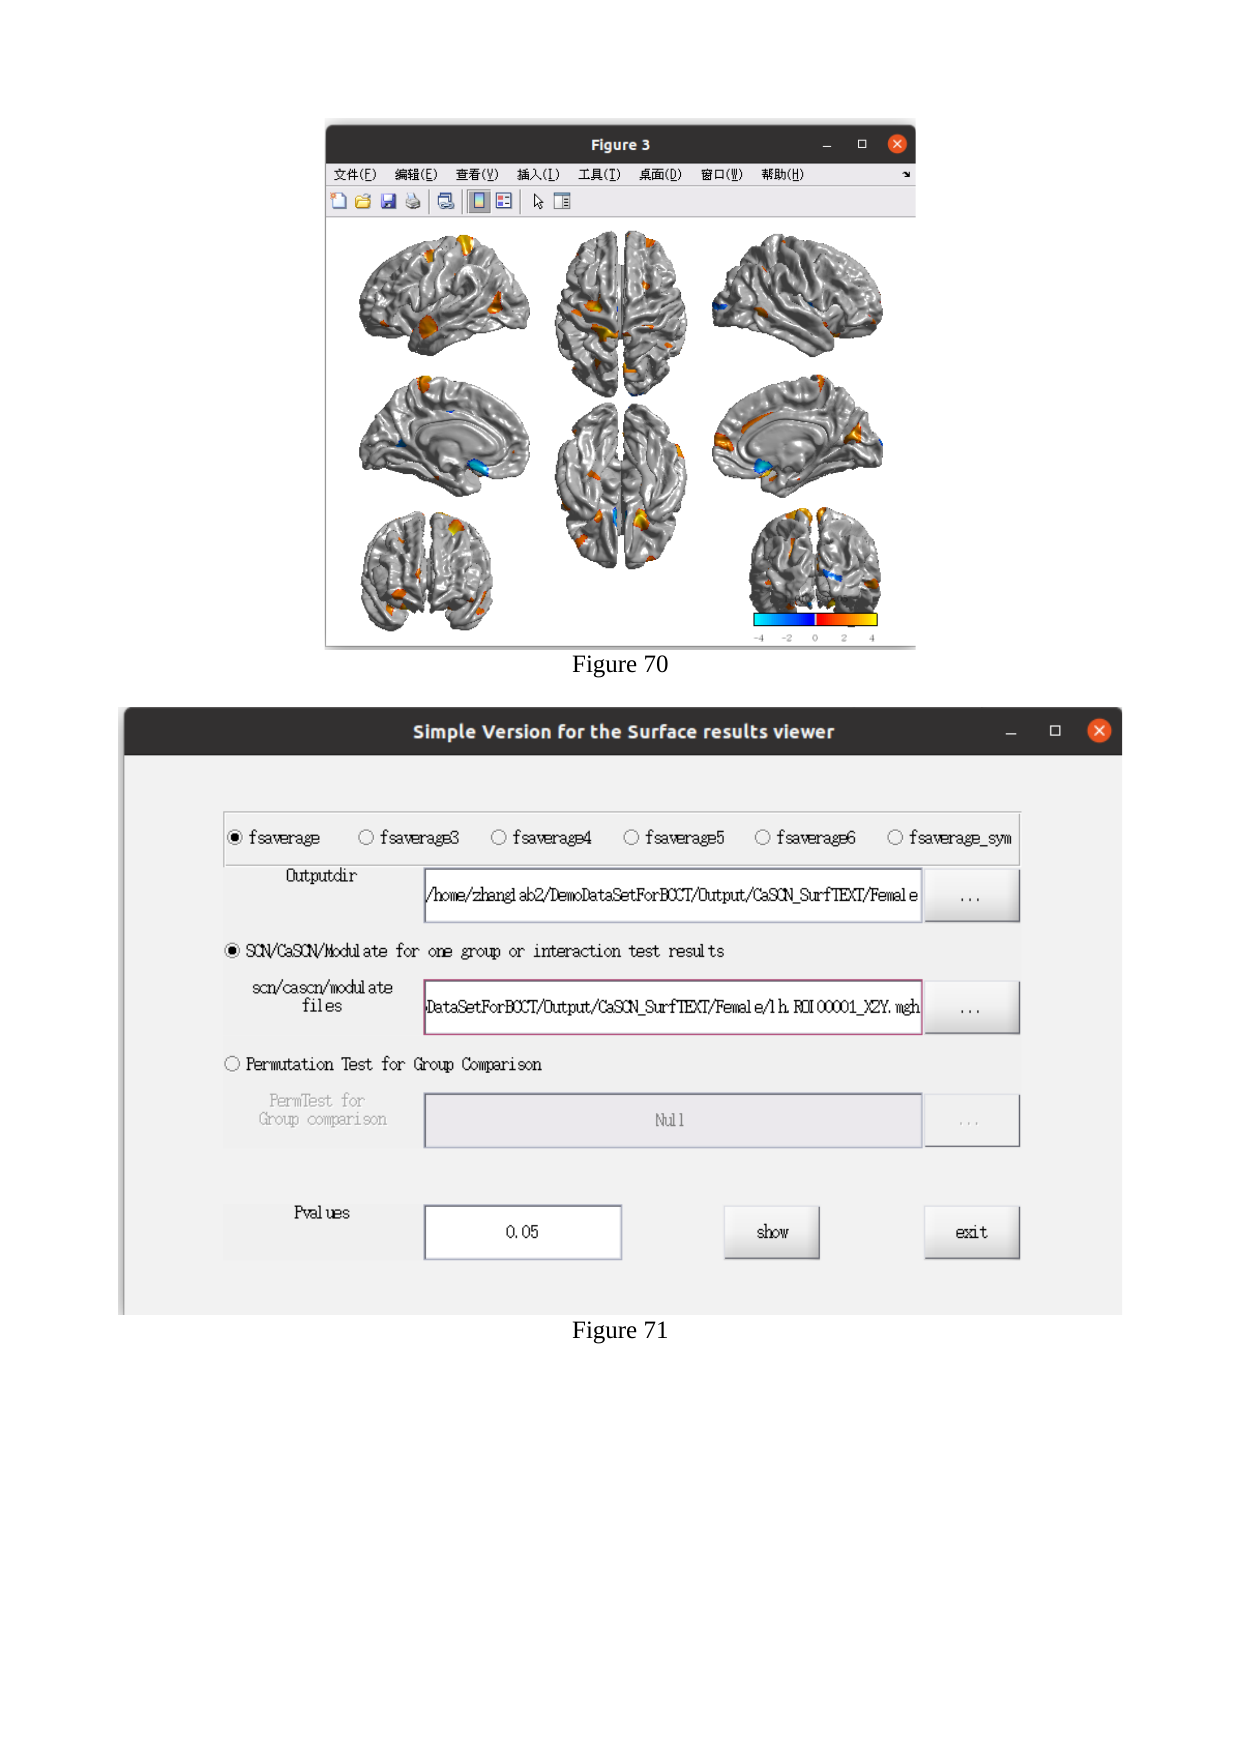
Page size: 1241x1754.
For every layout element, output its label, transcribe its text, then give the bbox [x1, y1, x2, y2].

picture [324, 118, 916, 650]
text Figure 71 [118, 1315, 1122, 1344]
picture [118, 707, 1123, 1315]
